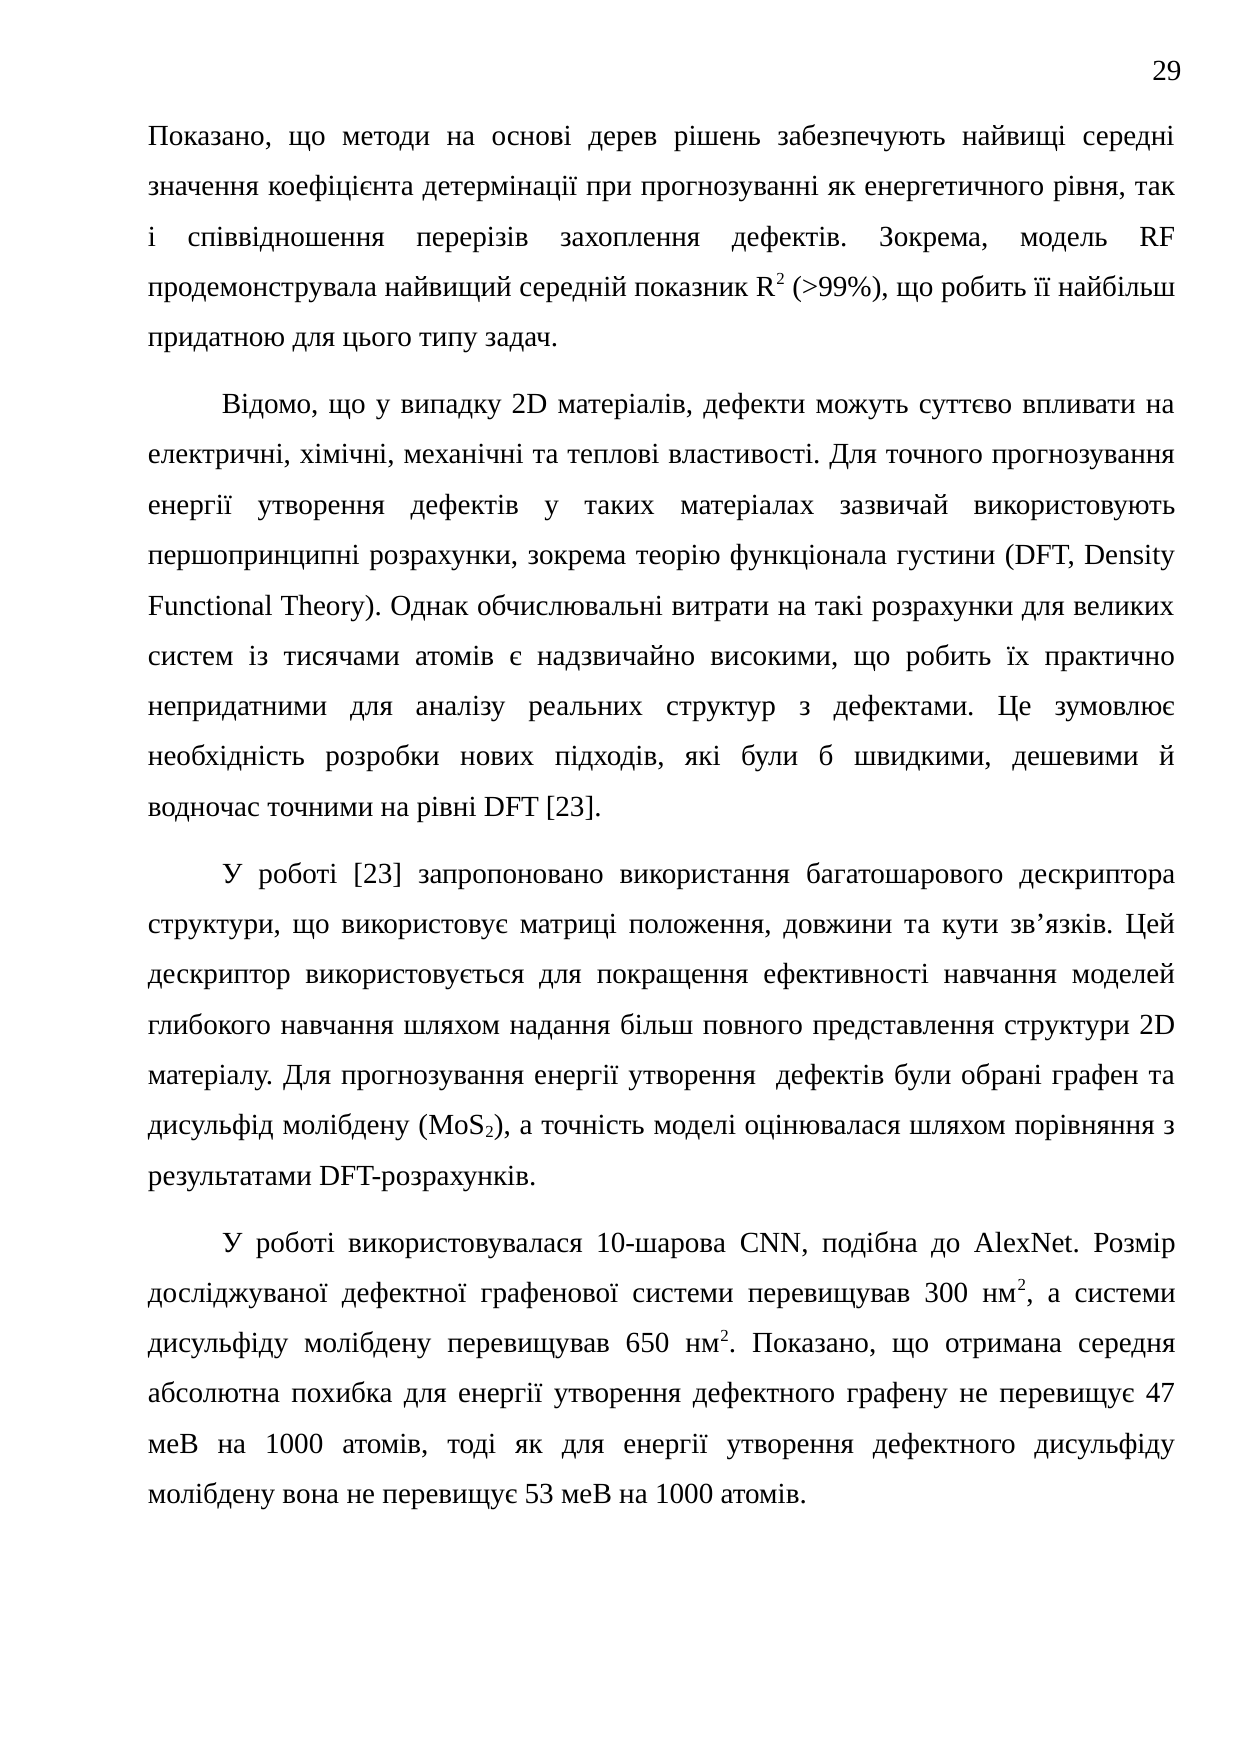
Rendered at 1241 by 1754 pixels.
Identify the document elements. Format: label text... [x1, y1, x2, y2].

text У роботі використовувалася 10-шарова CNN, подібна до AlexNet. Розмір досліджуваної дефектної графенової системи перевищував 300 нм2, а системи дисульфіду молібдену перевищував 650 нм2. Показано, що отримана середня абсолютна похибка для енергії утворення дефектного графену не перевищує 47 меВ на 1000 атомів, тоді як для енергії утворення дефектного дисульфіду молібдену вона не перевищує 53 меВ на 1000 атомів. [148, 1225, 1176, 1510]
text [148, 118, 1176, 353]
text У роботі [23] запропоновано використання багатошарового дескриптора структури, що використовує матриці положення, довжини та кути зв’язків. Цей дескриптор використовується для покращення ефективності навчання моделей глибокого навчання шляхом надання більш повного представлення структури 2D матеріалу. Для прогнозування енергії утворення дефектів були обрані графен та дисульфід молібдену (MoS2), а точність моделі оцінювалася шляхом порівняння з результатами DFT-розрахунків. [148, 856, 1176, 1191]
text Відомо, що у випадку 2D матеріалів, дефекти можуть суттєво впливати на електричні, хімічні, механічні та теплові властивості. Для точного прогнозування енергії утворення дефектів у таких матеріалах зазвичай використовують першопринципні розрахунки, зокрема теорію функціонала густини (DFT, Density Functional Theory). Однак обчислювальні витрати на такі розрахунки для великих систем із тисячами атомів є надзвичайно високими, що робить їх практично непридатними для аналізу реальних структур з дефектами. Це зумовлює необхідність розробки нових підходів, які були б швидкими, дешевими й водночас точними на рівні DFT [23]. [148, 386, 1176, 822]
